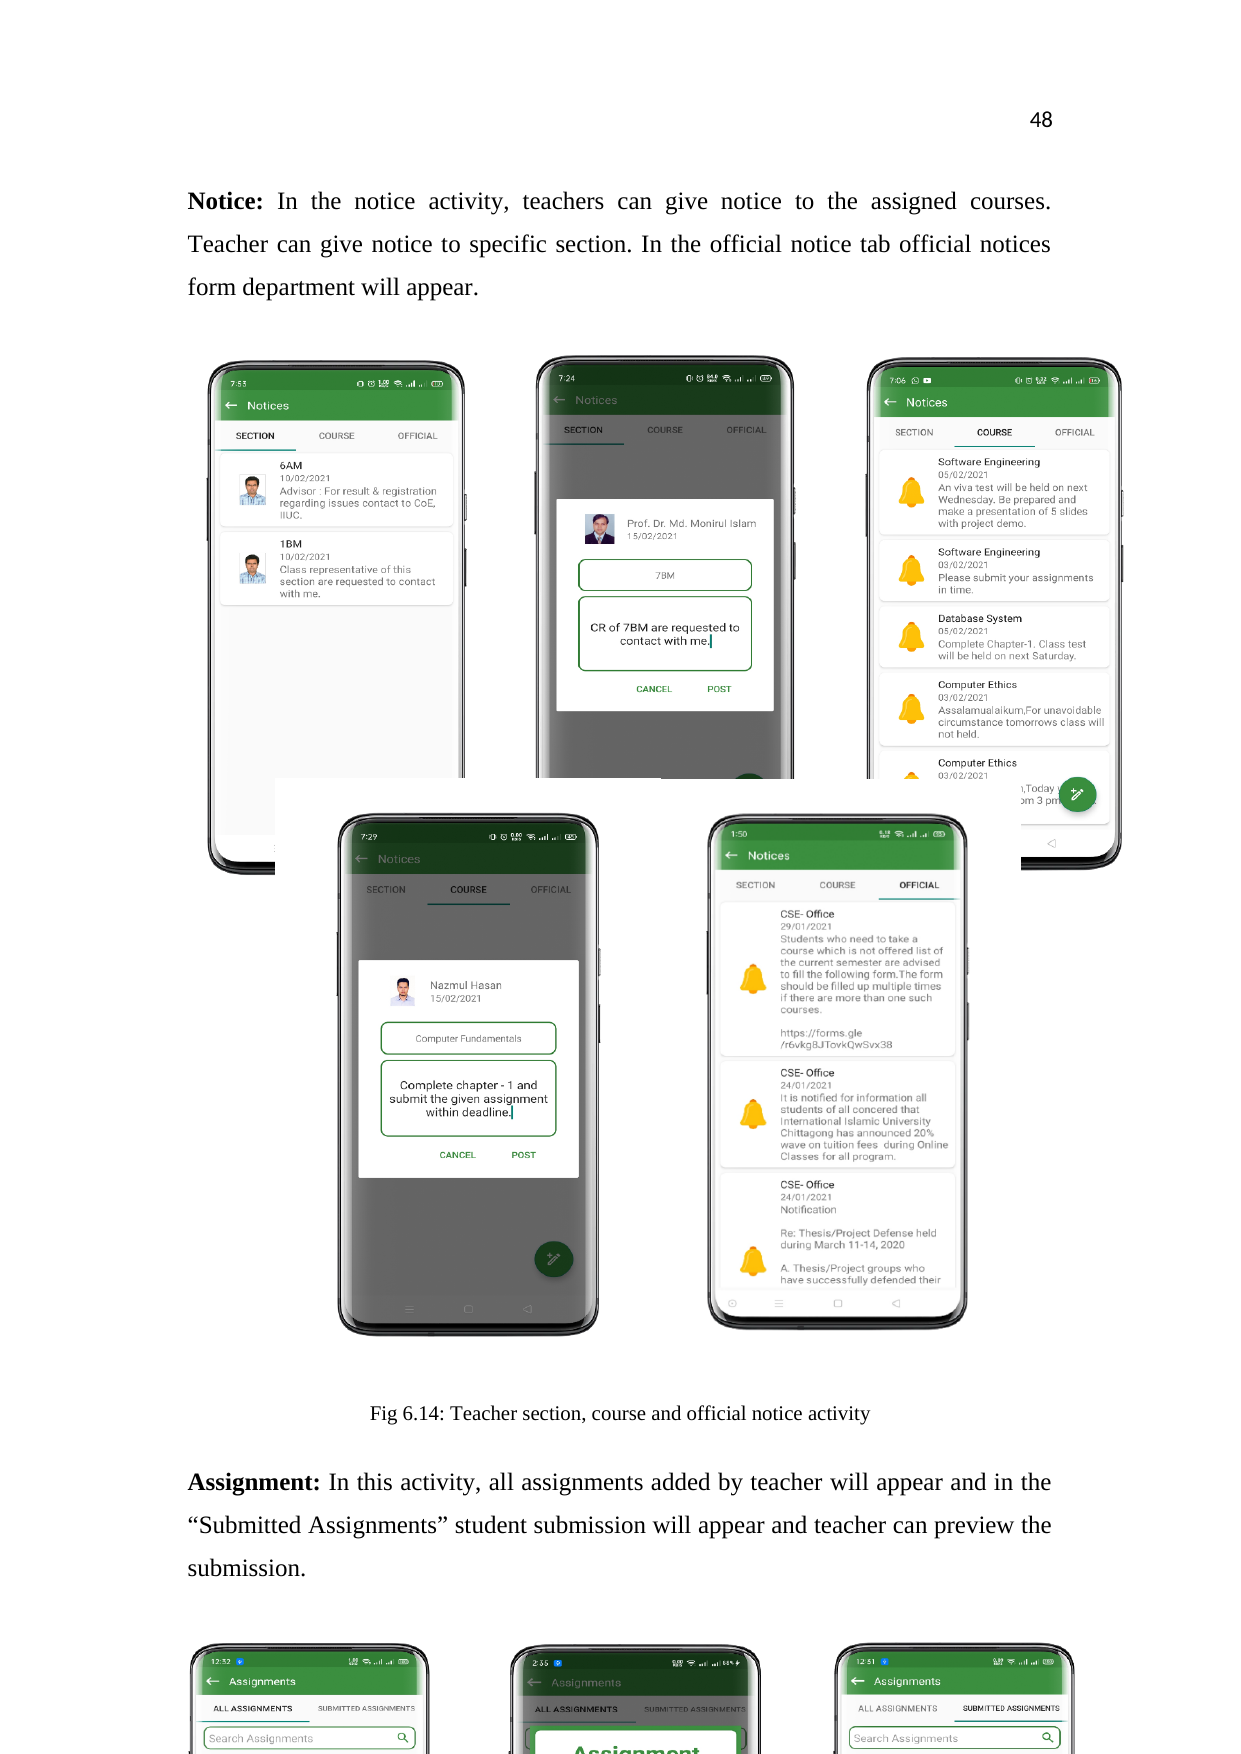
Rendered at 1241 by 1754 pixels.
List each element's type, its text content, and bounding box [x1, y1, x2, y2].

text Assignment: In this activity, all assignments added by teacher will appear and in the “Submitted Assignments” student submission will appear and teacher can preview the submission. [187, 1467, 1053, 1582]
text Notice: In the notice activity, teachers can give notice to the assigned courses. Teacher can give notice to specific section. In the official notice tab official notices form department will appear. [187, 186, 1053, 301]
picture [146, 321, 1182, 1371]
text Fig 6.14: Teacher section, course and official notice activity [262, 1401, 978, 1425]
picture [139, 1611, 1124, 1754]
